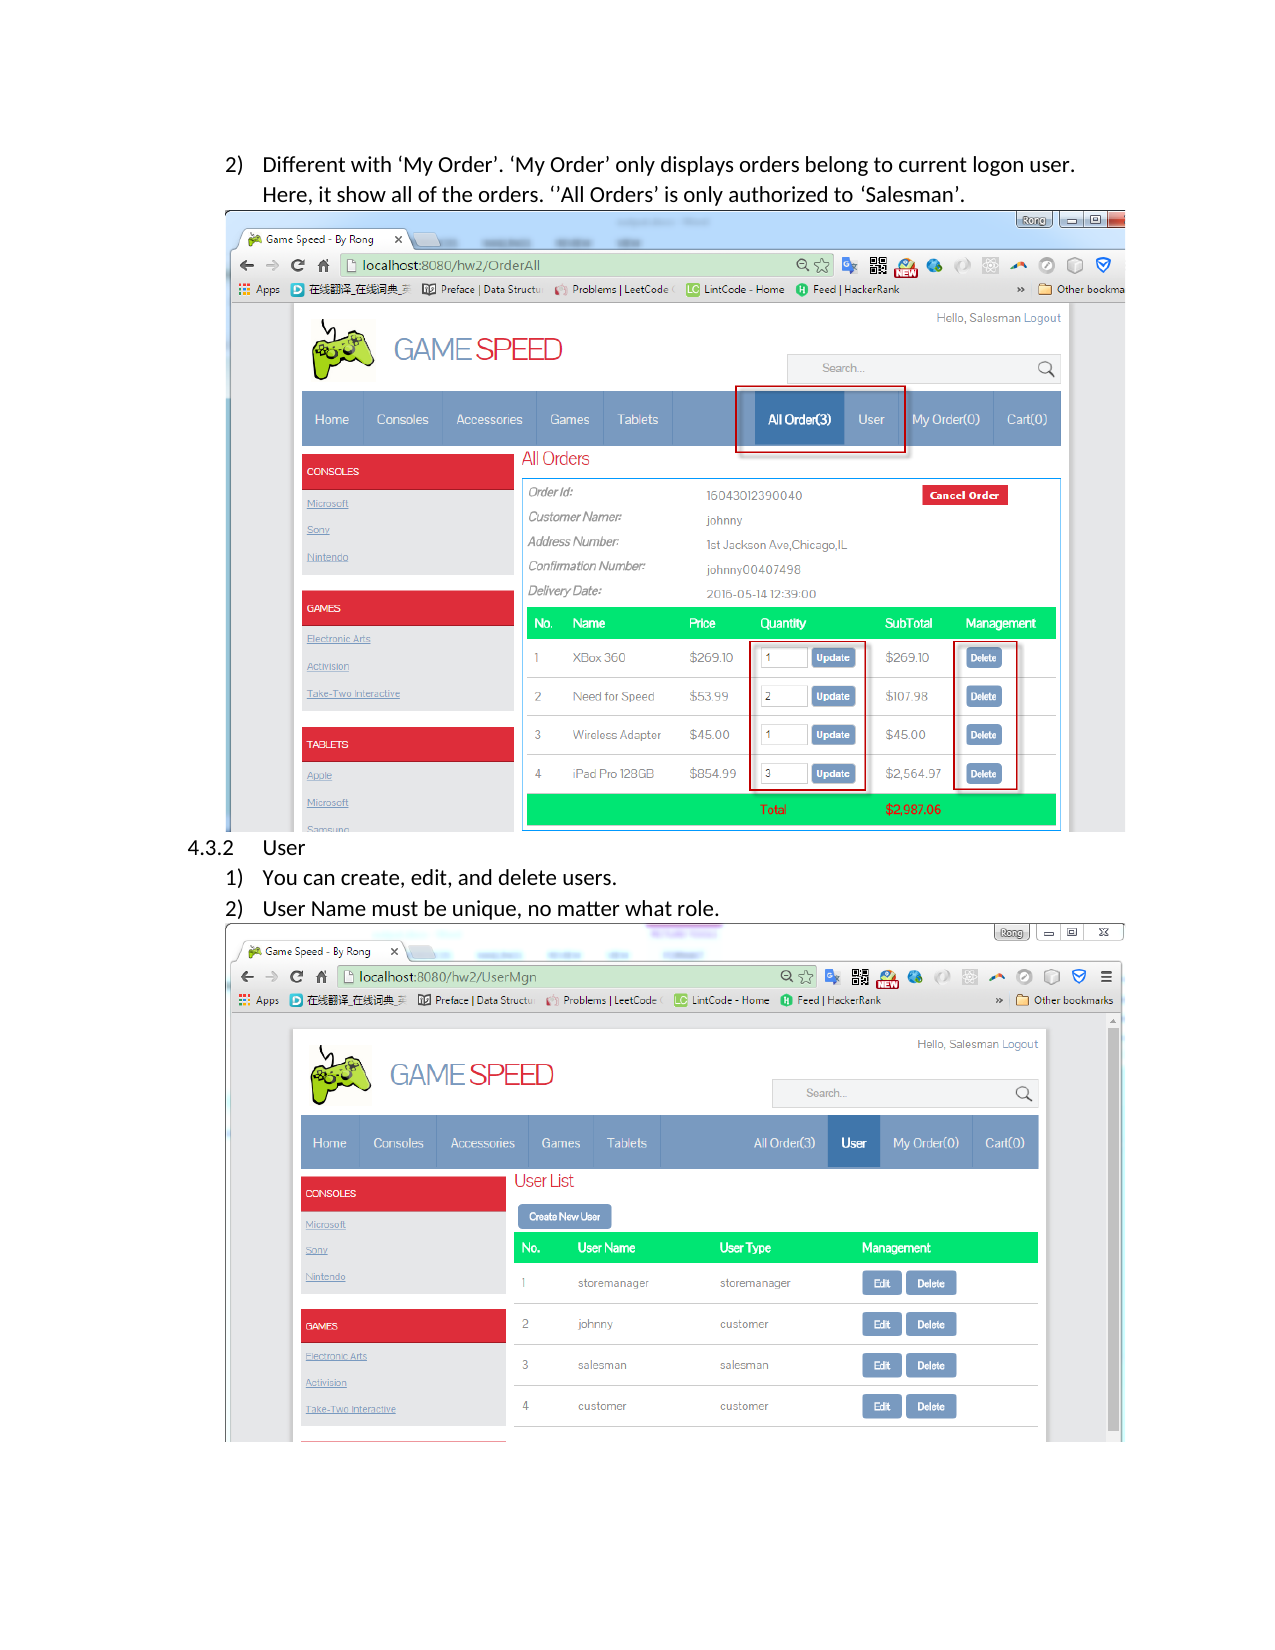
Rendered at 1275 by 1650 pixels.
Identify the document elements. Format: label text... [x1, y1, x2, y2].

list User Name must be unique, no matter what role. [225, 894, 1087, 922]
list Different with ‘My Order’. ‘My Order’ only displays orders belong to current logon user. Here, it show all of the orders. ‘’All Orders’ is only authorized to ‘Salesman’. [225, 150, 1087, 208]
list User [187, 833, 1087, 861]
list You can create, edit, and delete users. [225, 863, 1087, 892]
picture [225, 210, 1125, 832]
picture [225, 923, 1125, 1442]
